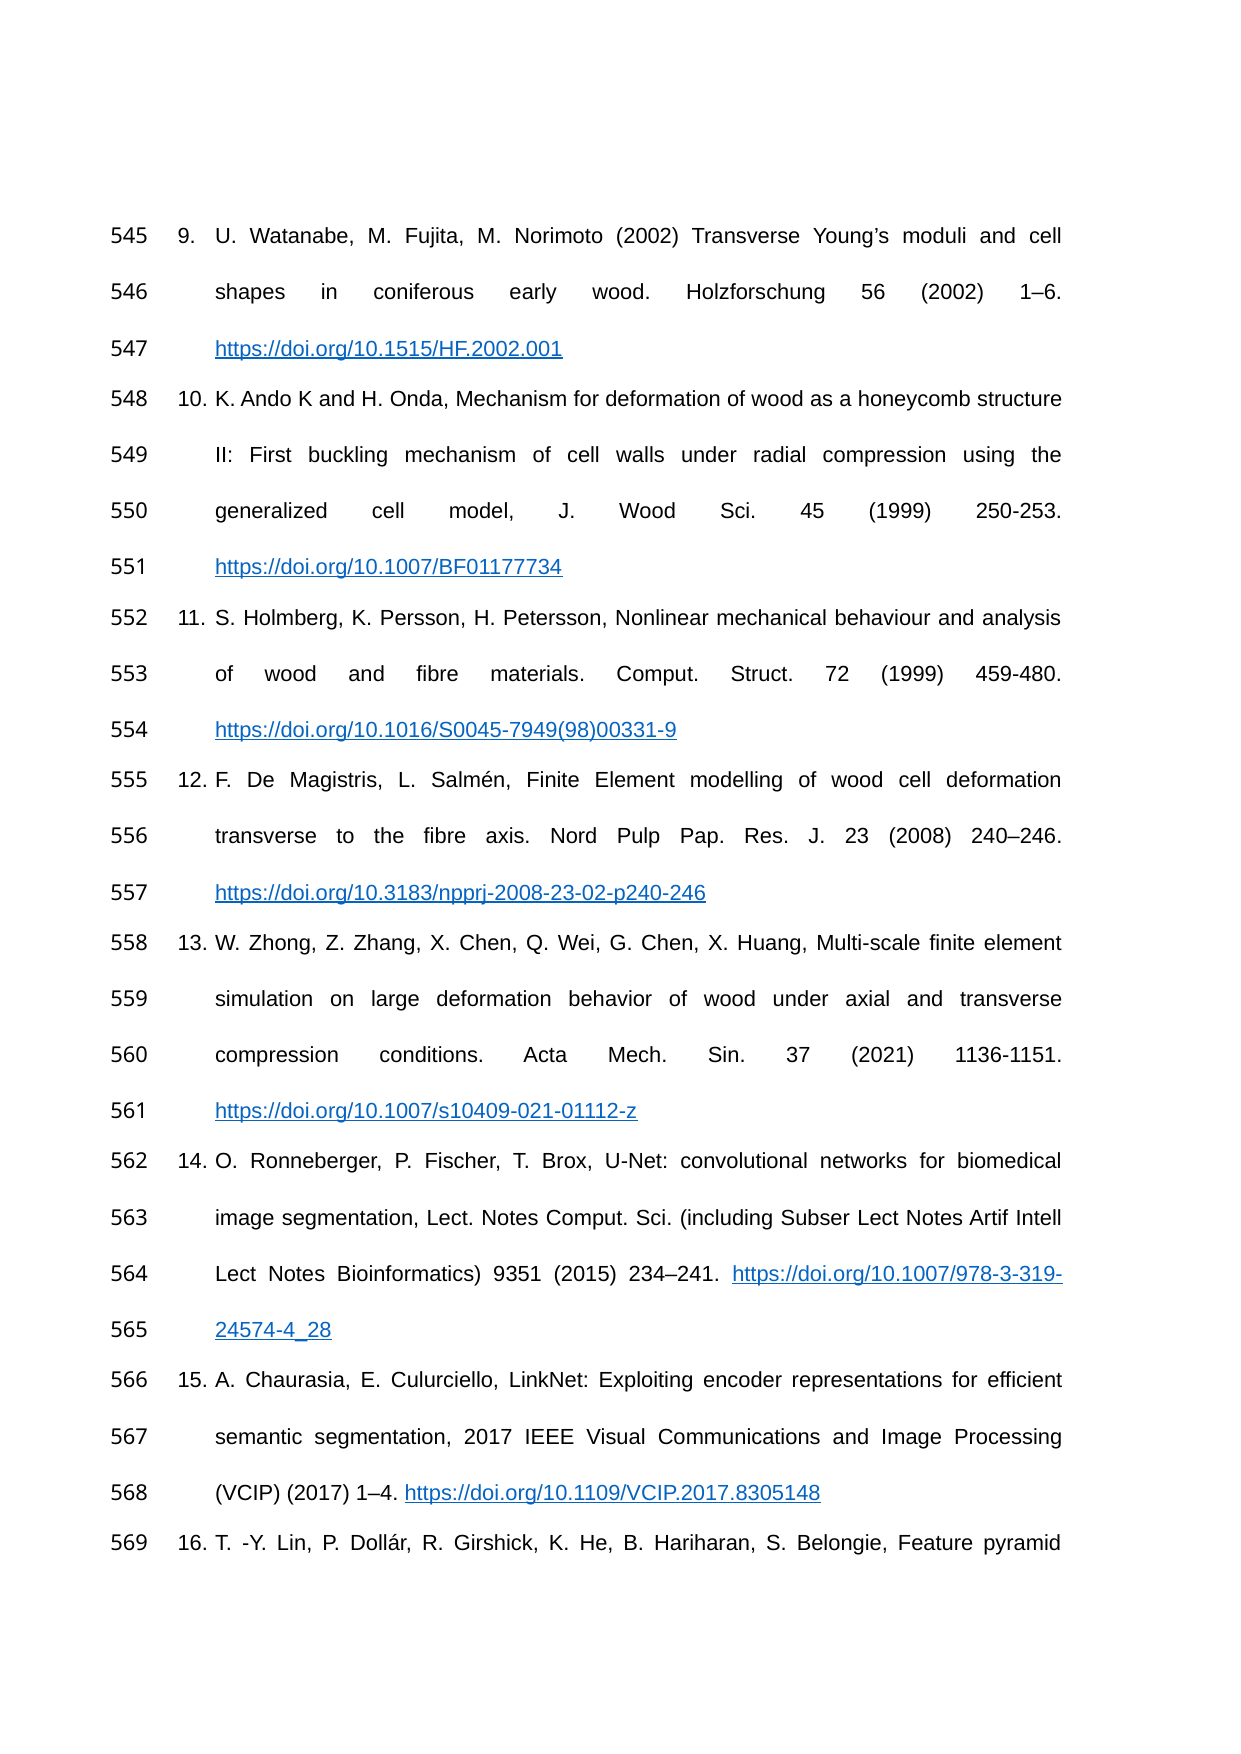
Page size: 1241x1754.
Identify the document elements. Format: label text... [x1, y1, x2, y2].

list F. De Magistris, L. Salmén, Finite Element modelling of wood cell deformation transverse to the fibre axis. Nord Pulp Pap. Res. J. 23 (2008) 240–246. https://doi.org/10.3183/npprj-2008-23-02-p240-246 [177, 761, 1063, 911]
list S. Holmberg, K. Persson, H. Petersson, Nonlinear mechanical behaviour and analysis of wood and fibre materials. Comput. Struct. 72 (1999) 459-480. https://doi.org/10.1016/S0045-7949(98)00331-9 [177, 598, 1063, 748]
list U. Watanabe, M. Fujita, M. Norimoto (2002) Transverse Young’s moduli and cell shapes in coniferous early wood. Holzforschung 56 (2002) 1–6. https://doi.org/10.1515/HF.2002.001 [177, 217, 1063, 367]
list A. Chaurasia, E. Culurciello, LinkNet: Exploiting encoder representations for efficient semantic segmentation, 2017 IEEE Visual Communications and Image Processing (VCIP) (2017) 1–4. https://doi.org/10.1109/VCIP.2017.8305148 [177, 1361, 1063, 1511]
list K. Ando K and H. Onda, Mechanism for deformation of wood as a honeycomb structure II: First buckling mechanism of cell walls under radial compression using the generalized cell model, J. Wood Sci. 45 (1999) 250-253. https://doi.org/10.1007/BF01177734 [177, 379, 1063, 586]
list W. Zhong, Z. Zhang, X. Chen, Q. Wei, G. Chen, X. Huang, Multi-scale finite element simulation on large deformation behavior of wood under axial and transverse compression conditions. Acta Mech. Sin. 37 (2021) 1136-1151. https://doi.org/10.1007/s10409-021-01112-z [177, 923, 1063, 1130]
list O. Ronneberger, P. Fischer, T. Brox, U-Net: convolutional networks for biomedical image segmentation, Lect. Notes Comput. Sci. (including Subser Lect Notes Artif Intell Lect Notes Bioinformatics) 9351 (2015) 234–241. https://doi.org/10.1007/978-3-319-24574-4_28 [177, 1142, 1063, 1348]
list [177, 1524, 1063, 1561]
